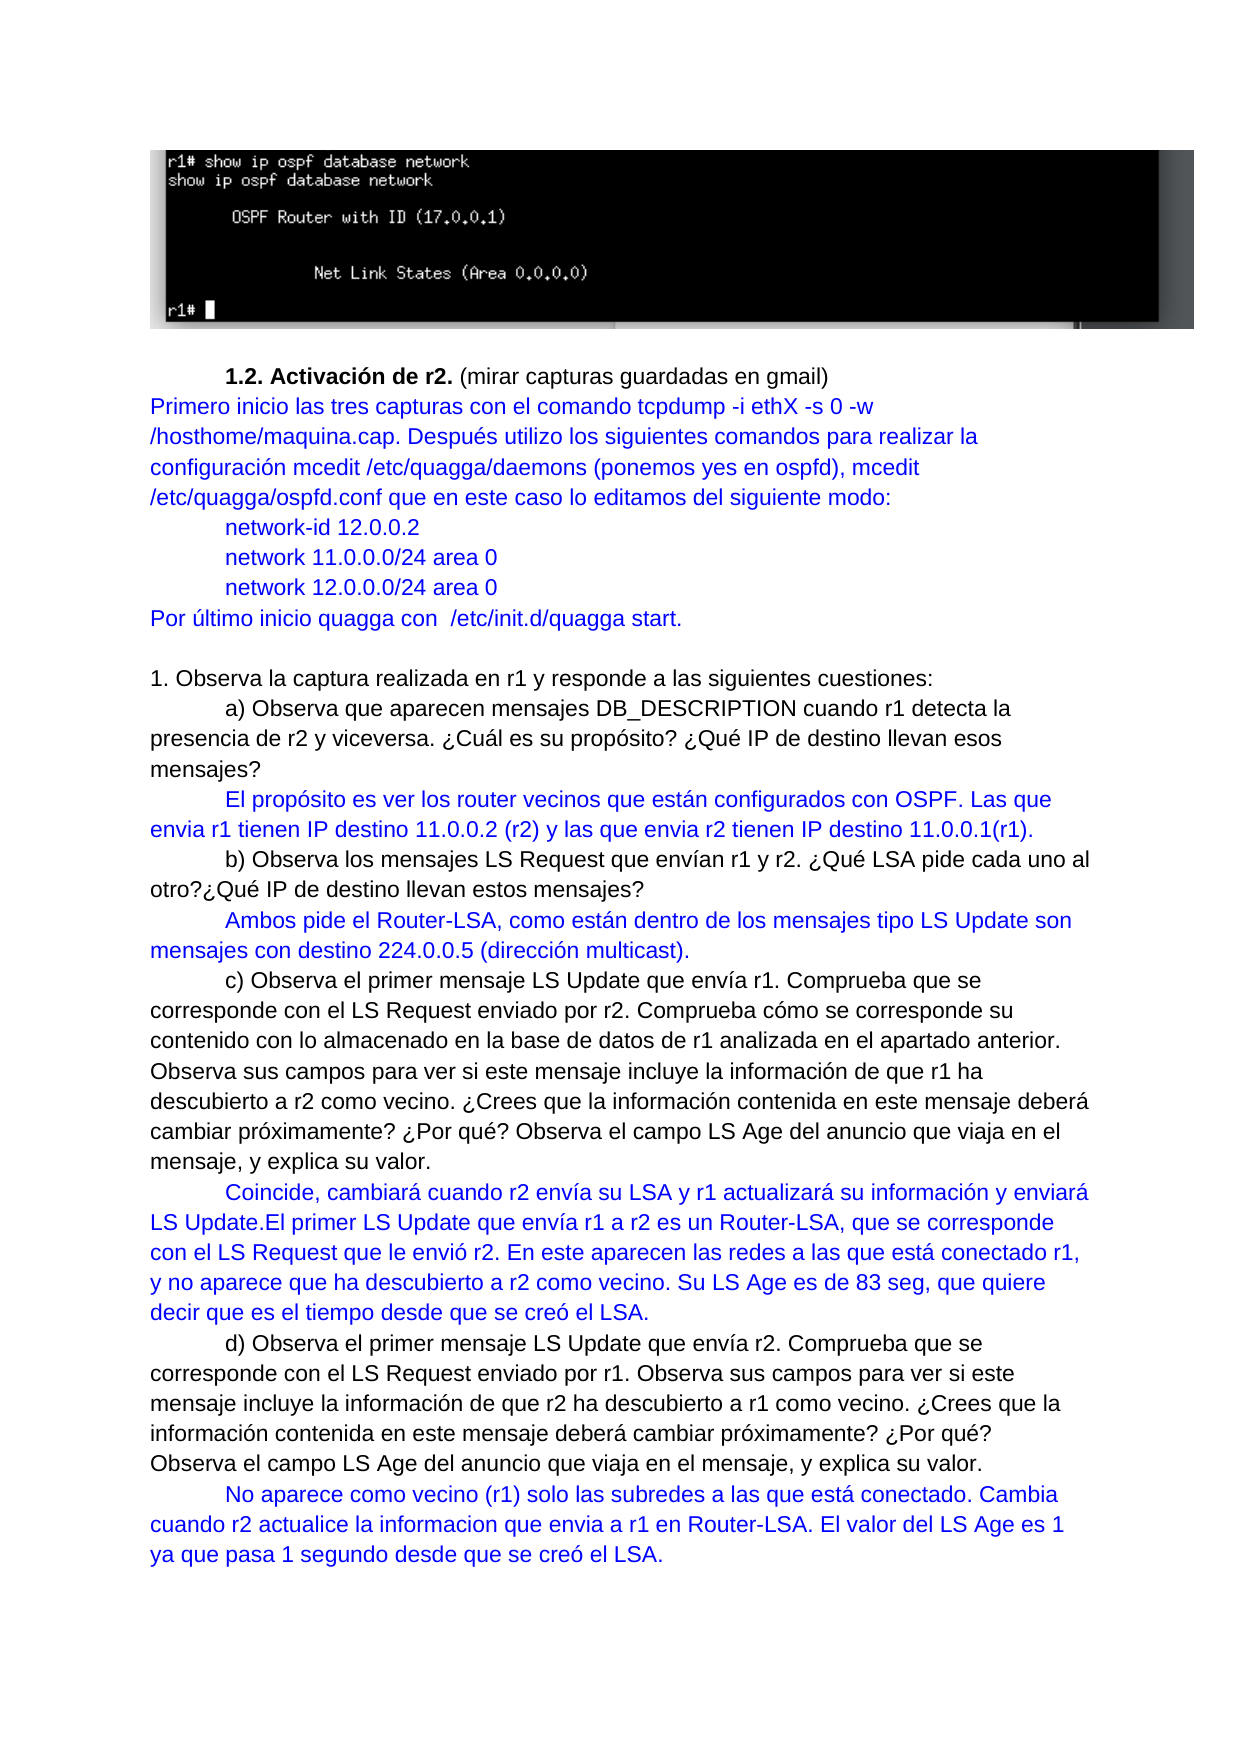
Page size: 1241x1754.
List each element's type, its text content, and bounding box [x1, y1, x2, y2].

text 1.2. Activación de r2. (mirar capturas guardadas en gmail) [150, 363, 1090, 389]
text Observa el campo LS Age del anuncio que viaja en el mensaje, y explica su valor. [150, 1450, 1090, 1477]
text d) Observa el primer mensaje LS Update que envía r2. Comprueba que se corresponde con el LS Request enviado por r1. Observa sus campos para ver si este mensaje incluye la información de que r2 ha descubierto a r1 como vecino. ¿Crees que la información contenida en este mensaje deberá cambiar próximamente? ¿Por qué? [150, 1329, 1090, 1447]
text Ambos pide el Router-LSA, como están dentro de los mensajes tipo LS Update son mensajes con destino 224.0.0.5 (dirección multicast). [150, 907, 1090, 963]
text c) Observa el primer mensaje LS Update que envía r1. Comprueba que se corresponde con el LS Request enviado por r2. Comprueba cómo se corresponde su contenido con lo almacenado en la base de datos de r1 analizada en el apartado anterior. Observa sus campos para ver si este mensaje incluye la información de que r1 ha descubierto a r2 como vecino. ¿Crees que la información contenida en este mensaje deberá cambiar próximamente? ¿Por qué? Observa el campo LS Age del anuncio que viaja en el mensaje, y explica su valor. [150, 967, 1090, 1175]
text El propósito es ver los router vecinos que están configurados con OSPF. Las que envia r1 tienen IP destino 11.0.0.2 (r2) y las que envia r2 tienen IP destino 11.0.0.1(r1). [150, 786, 1090, 842]
text network 12.0.0.0/24 area 0 [150, 574, 1090, 601]
text network-id 12.0.0.2 [150, 514, 1090, 540]
picture [150, 150, 1194, 329]
text Coincide, cambiará cuando r2 envía su LSA y r1 actualizará su información y enviará LS Update.El primer LS Update que envía r1 a r2 es un Router-LSA, que se corresponde con el LS Request que le envió r2. En este aparecen las redes a las que está conectado r1, y no aparece que ha descubierto a r2 como vecino. Su LS Age es de 83 seg, que quiere decir que es el tiempo desde que se creó el LSA. [150, 1178, 1090, 1326]
text No aparece como vecino (r1) solo las subredes a las que está conectado. Cambia cuando r2 actualice la informacion que envia a r1 en Router-LSA. El valor del LS Age es 1 ya que pasa 1 segundo desde que se creó el LSA. [150, 1481, 1090, 1567]
text b) Observa los mensajes LS Request que envían r1 y r2. ¿Qué LSA pide cada uno al otro?¿Qué IP de destino llevan estos mensajes? [150, 846, 1090, 903]
text network 11.0.0.0/24 area 0 [150, 544, 1090, 571]
text Por último inicio quagga con /etc/init.d/quagga start. [150, 604, 1090, 631]
text 1. Observa la captura realizada en r1 y responde a las siguientes cuestiones: [150, 665, 1090, 691]
text a) Observa que aparecen mensajes DB_DESCRIPTION cuando r1 detecta la presencia de r2 y viceversa. ¿Cuál es su propósito? ¿Qué IP de destino llevan esos mensajes? [150, 695, 1090, 782]
text Primero inicio las tres capturas con el comando tcpdump -i ethX -s 0 -w /hosthome/maquina.cap. Después utilizo los siguientes comandos para realizar la configuración mcedit /etc/quagga/daemons (ponemos yes en ospfd), mcedit /etc/quagga/ospfd.conf que en este caso lo editamos del siguiente modo: [150, 393, 1090, 510]
